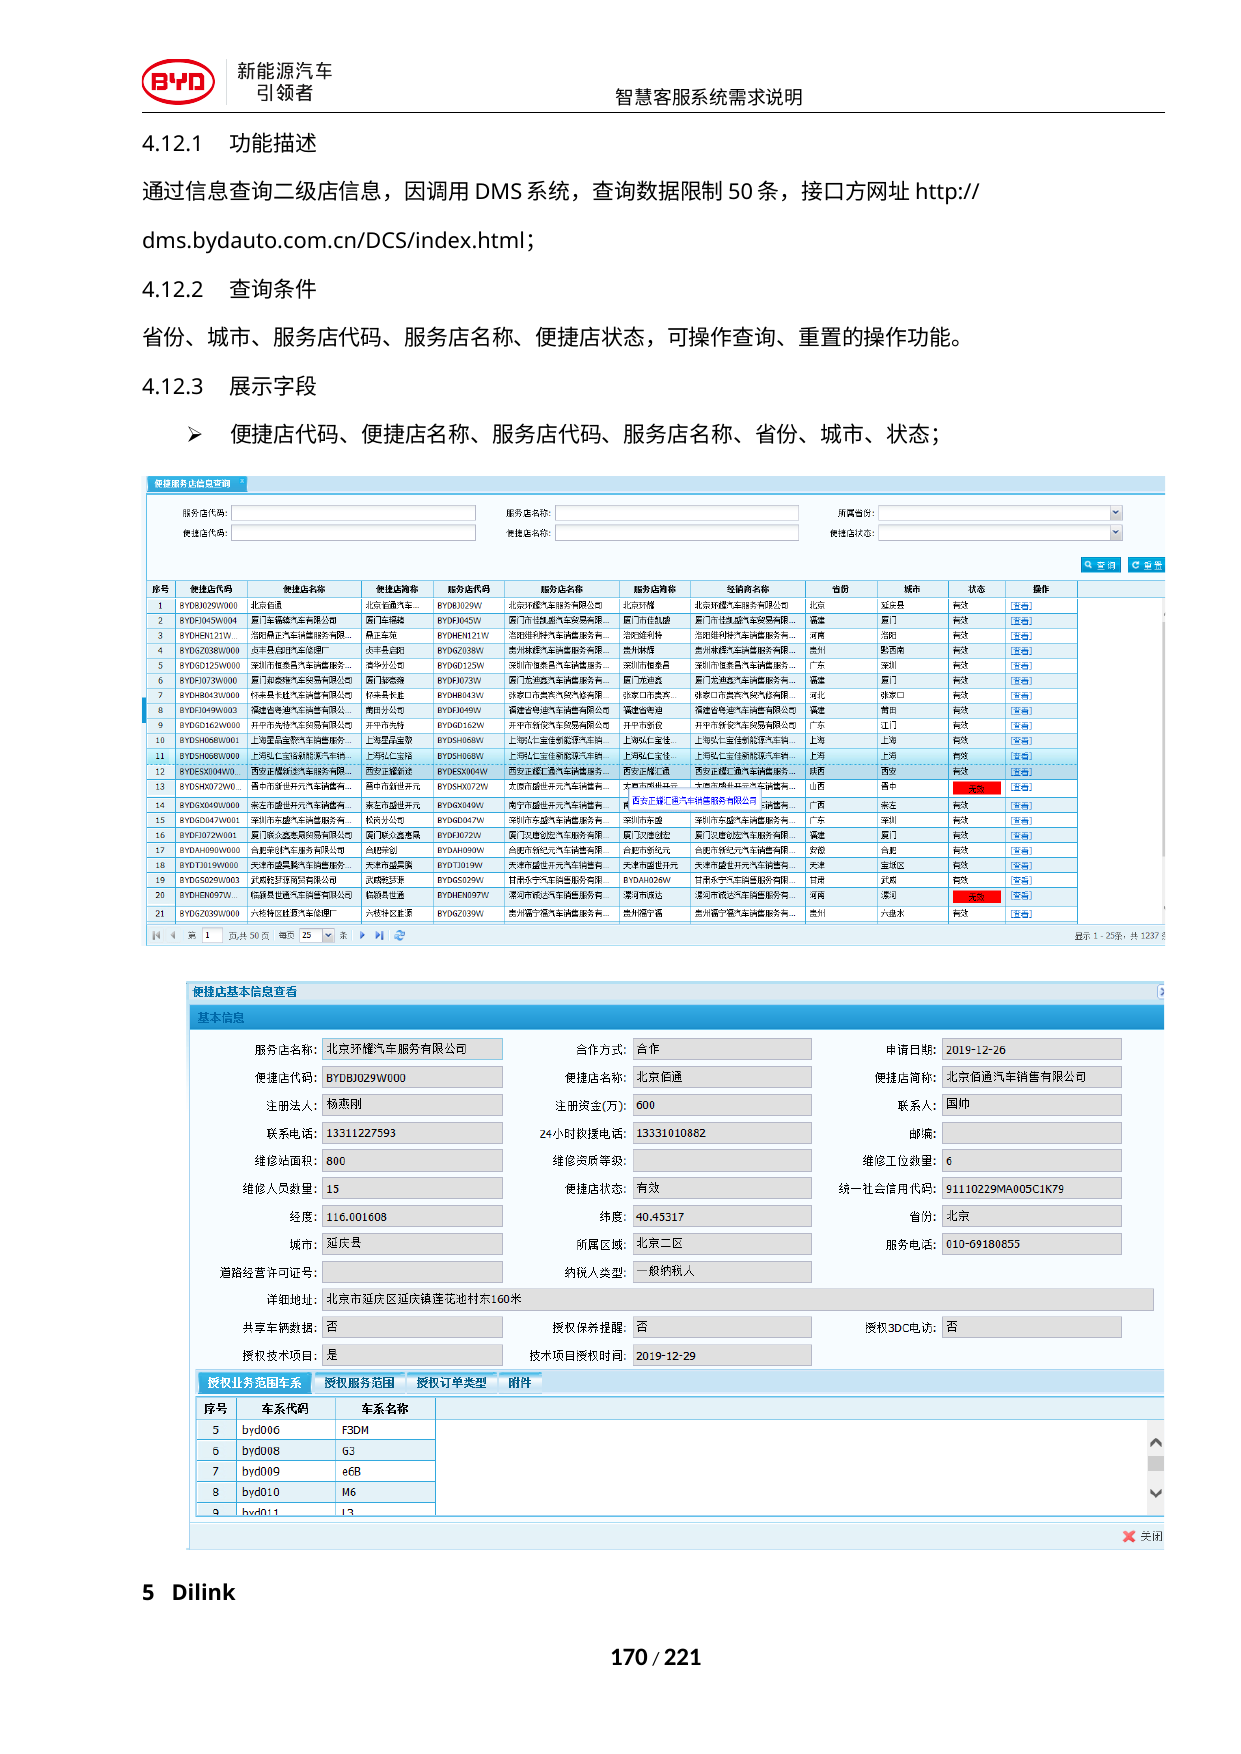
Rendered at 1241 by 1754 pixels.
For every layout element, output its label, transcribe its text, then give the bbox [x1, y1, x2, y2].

list 便捷店代码、便捷店名称、服务店代码、服务店名称、省份、城市、状态； [186, 417, 1165, 449]
list Dilink [142, 1575, 1165, 1608]
picture [141, 59, 332, 105]
picture [141, 476, 1166, 946]
list 功能描述 [142, 125, 1165, 158]
list 展示字段 [142, 368, 1165, 401]
list 通过信息查询二级店信息，因调用DMS系统，查询数据限制50条，接口方网址http://dms.bydauto.com.cn/DCS/index.html； [142, 174, 1165, 255]
picture [186, 981, 1165, 1550]
list 查询条件 [142, 271, 1165, 304]
list 省份、城市、服务店代码、服务店名称、便捷店状态，可操作查询、重置的操作功能。 [142, 320, 1165, 352]
